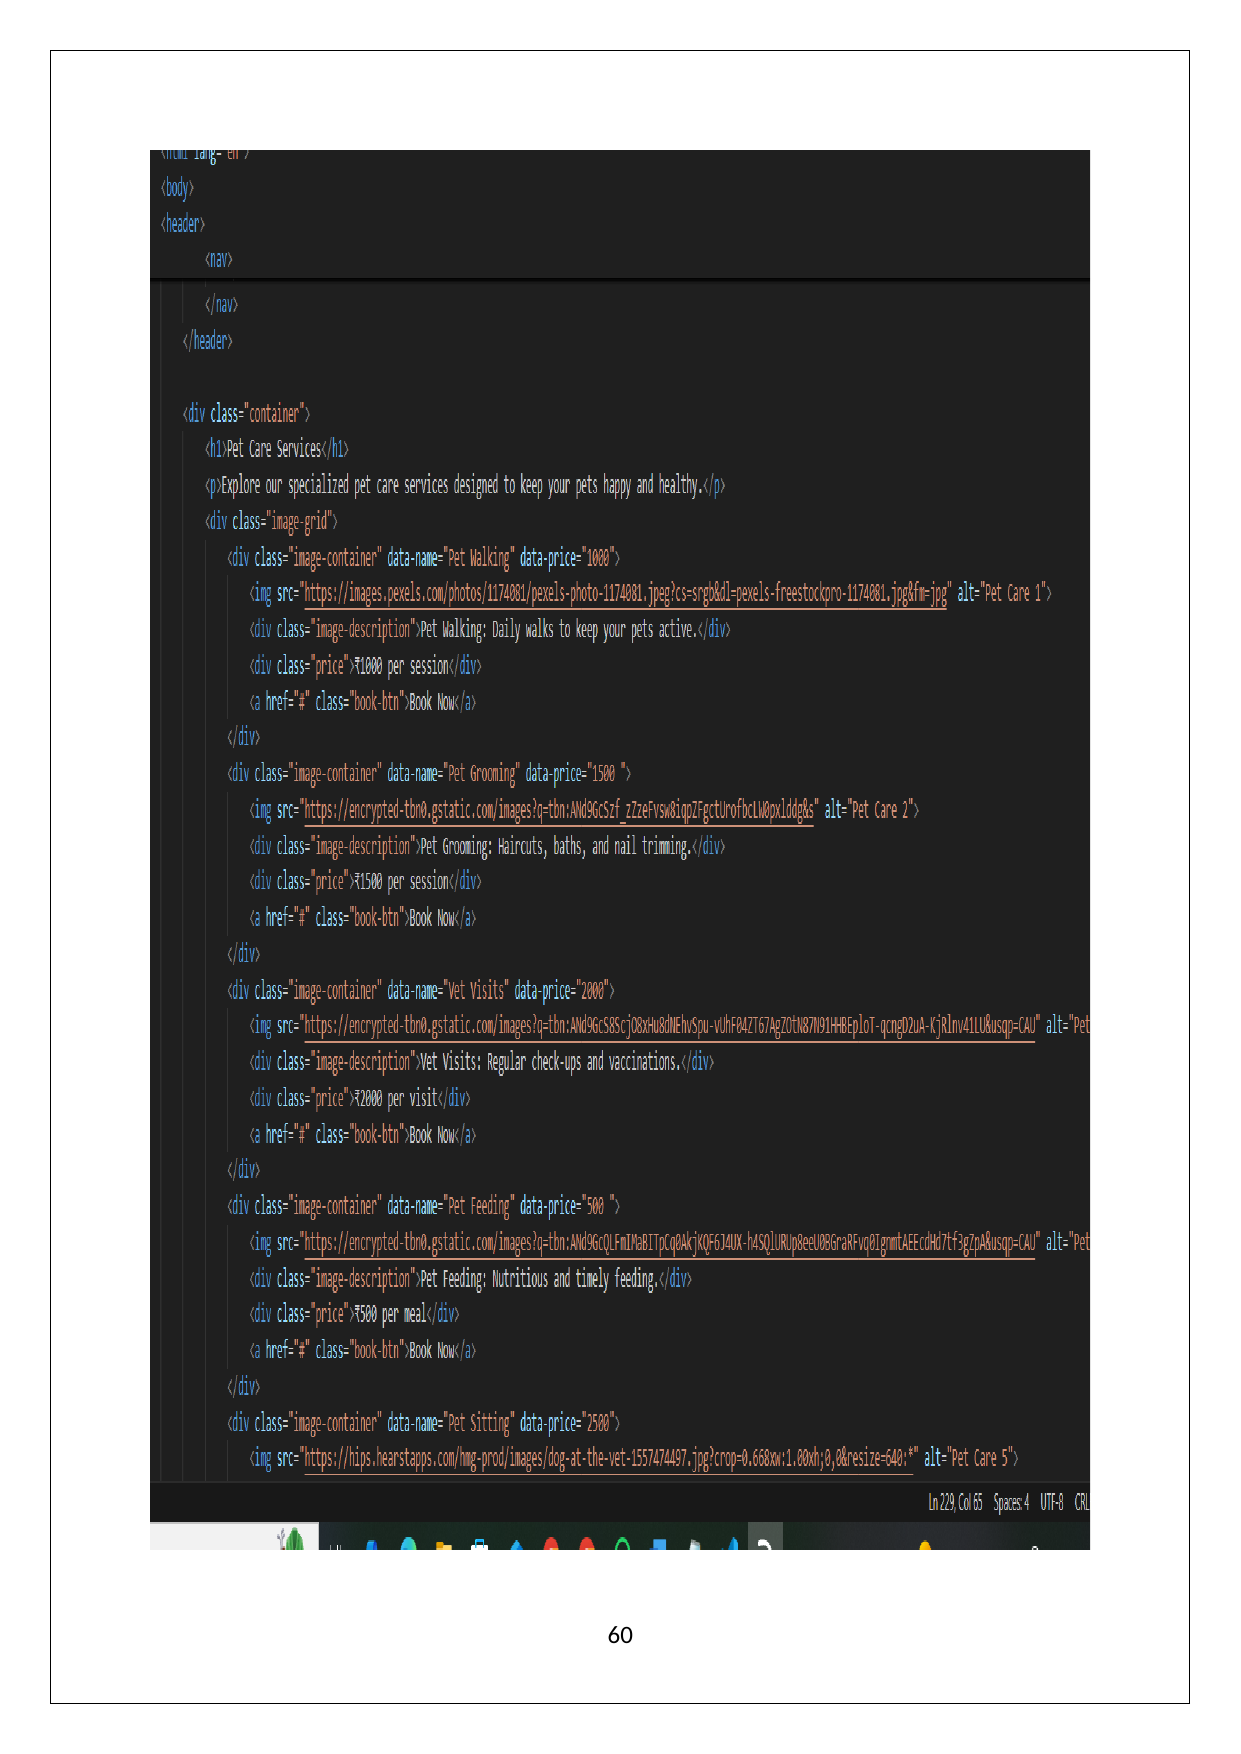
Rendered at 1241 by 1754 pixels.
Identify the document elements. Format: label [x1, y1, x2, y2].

picture [150, 150, 1091, 1550]
